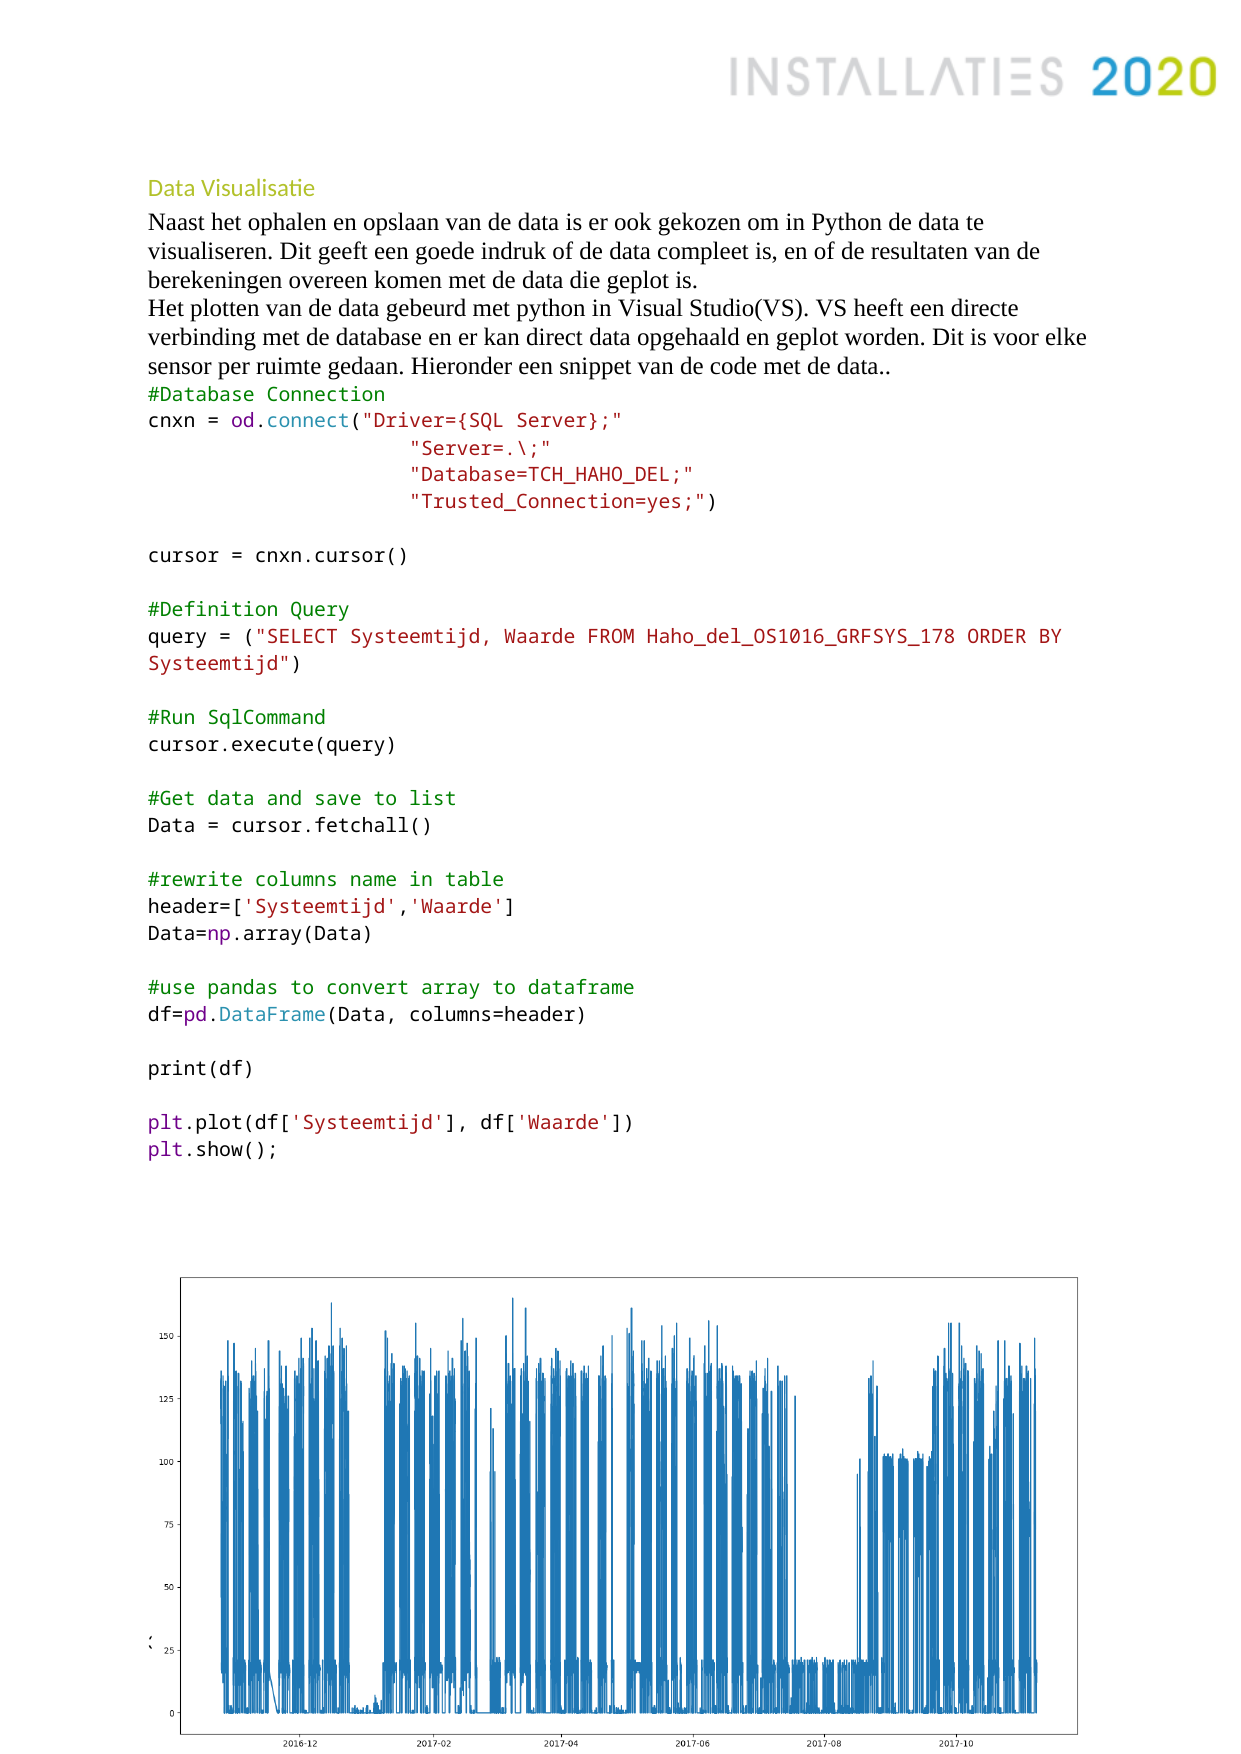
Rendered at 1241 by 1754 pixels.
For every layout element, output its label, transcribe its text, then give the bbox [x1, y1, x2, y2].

text #Database Connection [148, 380, 1093, 407]
text plt.show(); [148, 1135, 1093, 1162]
text print(df) [148, 1054, 1093, 1081]
text cursor = cnxn.cursor() [148, 542, 1093, 569]
text query = ("SELECT Systeemtijd, Waarde FROM Haho_del_OS1016_GRFSYS_178 ORDER BY Systeemtijd") [148, 623, 1093, 677]
text #Run SqlCommand [148, 703, 1093, 731]
text "Database=TCH_HAHO_DEL;" [148, 461, 1093, 488]
picture [728, 54, 1220, 97]
picture [151, 1268, 1092, 1750]
text df=pd.DataFrame(Data, columns=header) [148, 1000, 1093, 1027]
text plt.plot(df['Systeemtijd'], df['Waarde']) [148, 1108, 1093, 1135]
text "Trusted_Connection=yes;") [148, 488, 1093, 515]
text Data=np.array(Data) [148, 919, 1093, 946]
text Naast het ophalen en opslaan van de data is er ook gekozen om in Python de data te visualiseren. Dit geeft een goede indruk of de data compleet is, en of de resultaten van de berekeningen overeen komen met de data die geplot is. [148, 207, 1093, 293]
text #Definition Query [148, 596, 1093, 623]
text #rewrite columns name in table [148, 865, 1093, 892]
text #Get data and save to list [148, 784, 1093, 811]
text Data = cursor.fetchall() [148, 811, 1093, 838]
text cnxn = od.connect("Driver={SQL Server};" [148, 407, 1093, 434]
text Het plotten van de data gebeurd met python in Visual Studio(VS). VS heeft een directe verbinding met de database en er kan direct data opgehaald en geplot worden. Dit is voor elke sensor per ruimte gedaan. Hieronder een snippet van de code met de data.. [148, 293, 1093, 380]
text "Server=.\;" [148, 434, 1093, 461]
text #use pandas to convert array to dataframe [148, 973, 1093, 1000]
text cursor.execute(query) [148, 731, 1093, 757]
text header=['Systeemtijd','Waarde'] [148, 892, 1093, 919]
subtitle Data Visualisatie [148, 173, 1093, 203]
